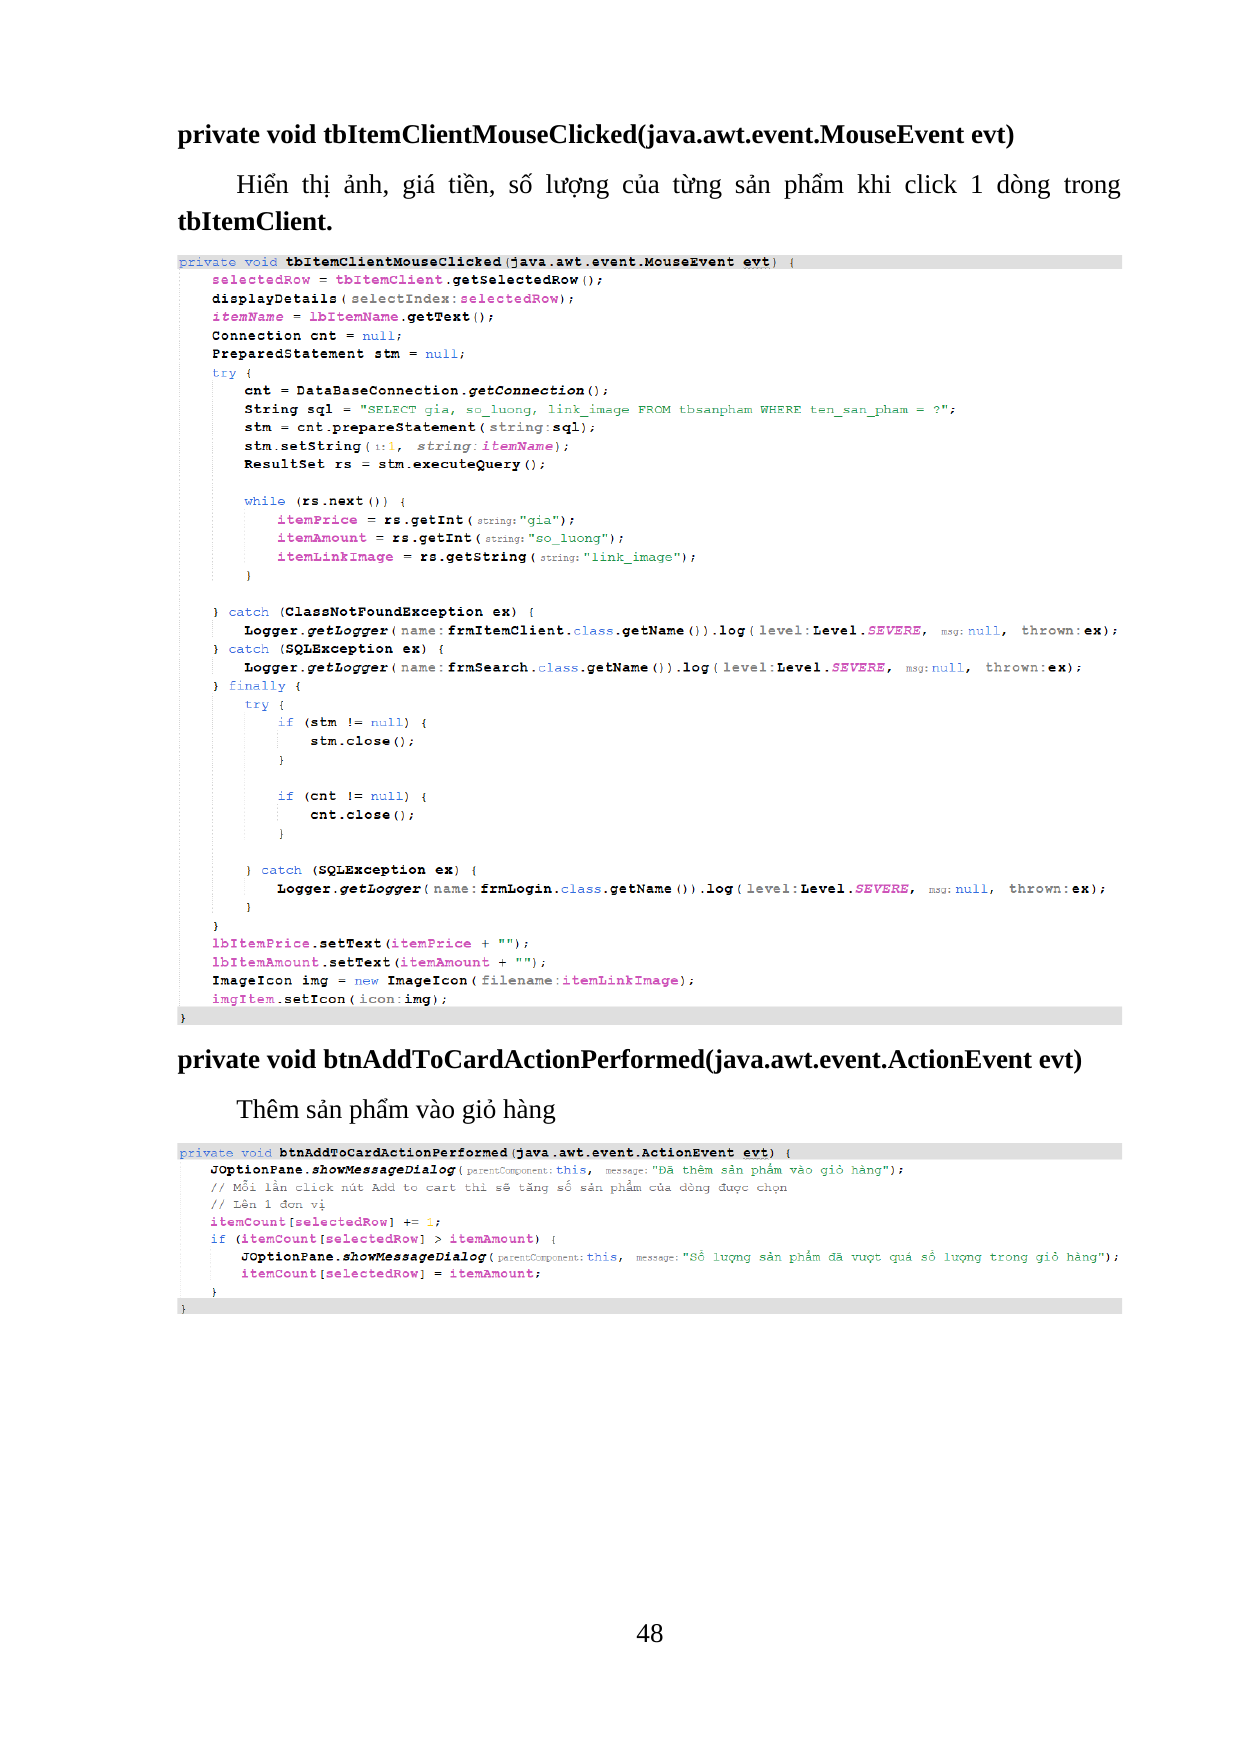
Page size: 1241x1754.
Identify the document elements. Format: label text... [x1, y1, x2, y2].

text private void btnAddToCardActionPerformed(java.awt.event.ActionEvent evt) [177, 1043, 1122, 1075]
picture [177, 255, 1123, 1025]
picture [177, 1143, 1123, 1314]
text Thêm sản phẩm vào giỏ hàng [177, 1093, 1122, 1124]
text private void tbItemClientMouseClicked(java.awt.event.MouseEvent evt) [177, 118, 1122, 149]
text Hiển thị ảnh, giá tiền, số lượng của từng sản phẩm khi click 1 dòng trong tbItemClient. [177, 168, 1122, 236]
